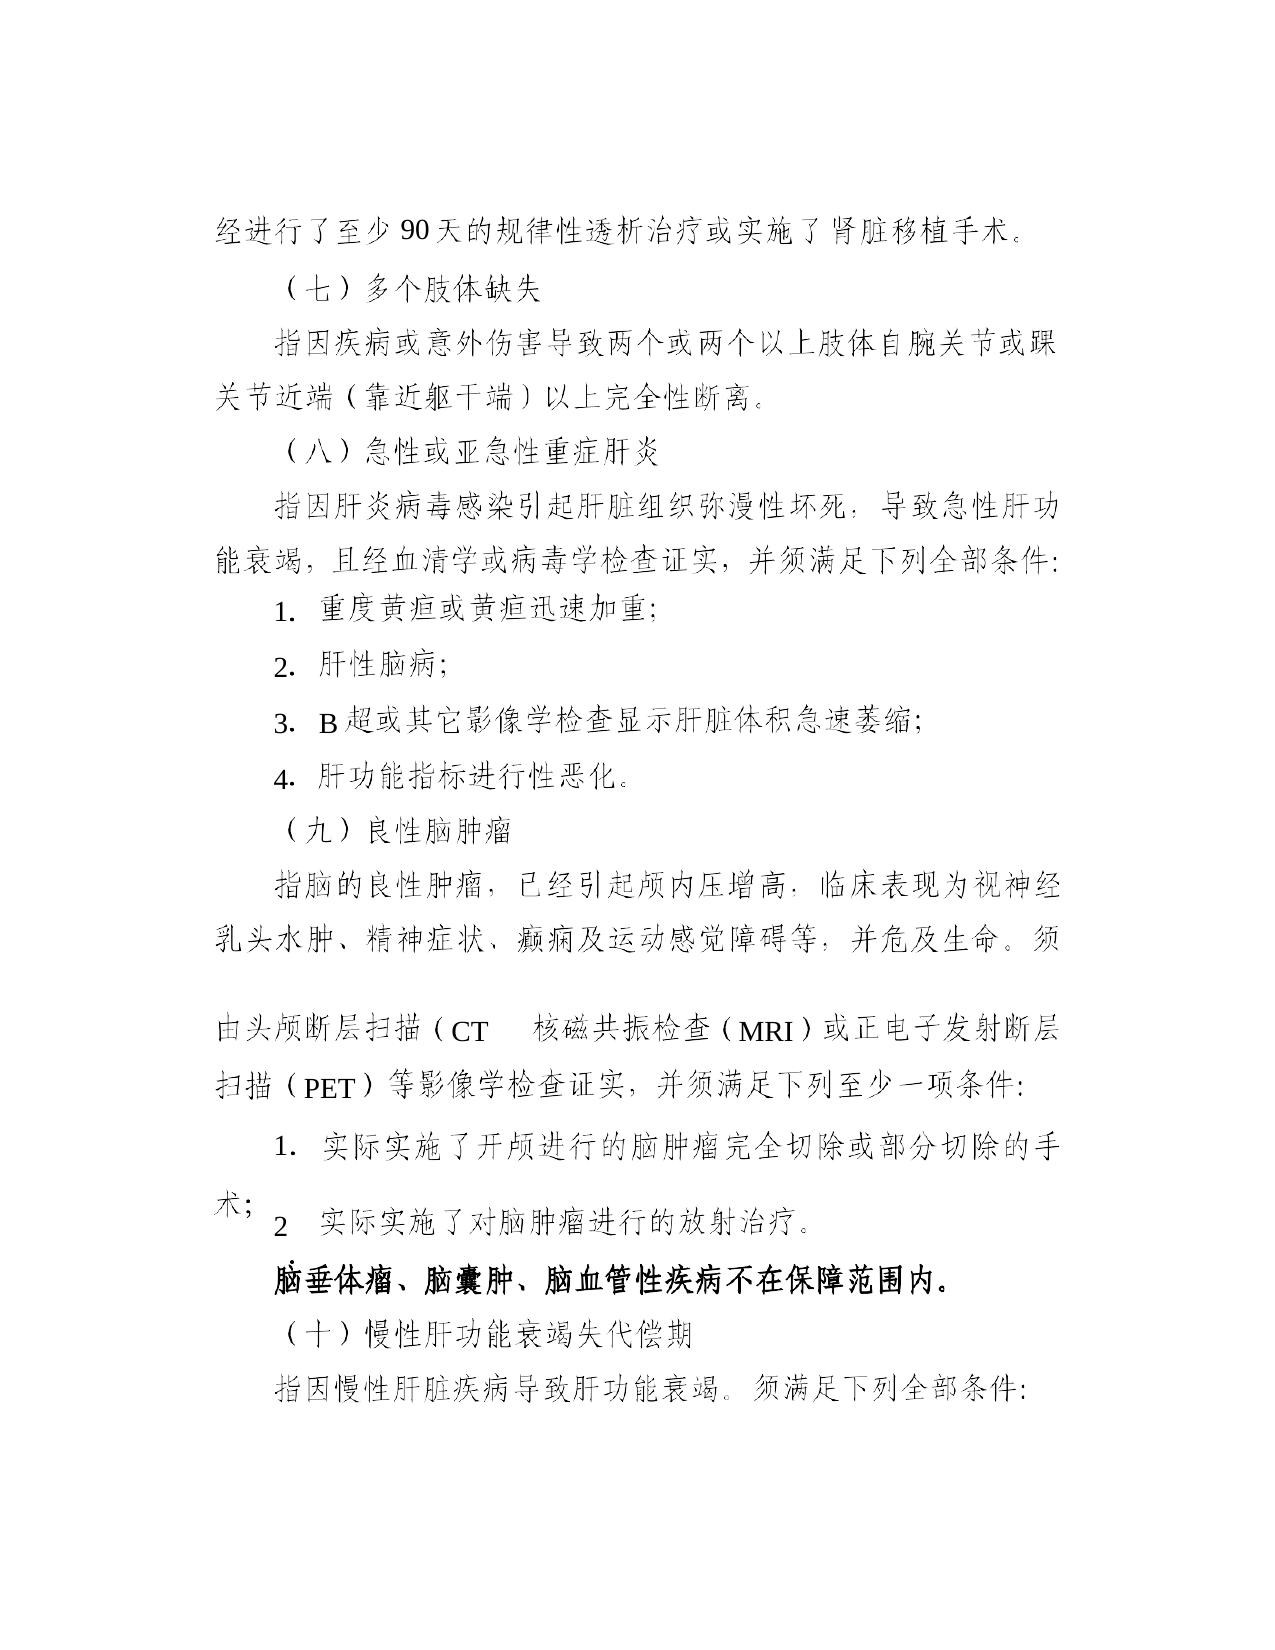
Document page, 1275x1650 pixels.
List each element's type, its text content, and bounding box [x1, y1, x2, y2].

picture [370, 815, 510, 845]
picture [305, 816, 332, 844]
picture [365, 273, 541, 303]
picture [1033, 924, 1058, 952]
picture [545, 1264, 945, 1295]
picture [274, 327, 1055, 357]
picture [321, 1206, 806, 1236]
picture [274, 1373, 729, 1403]
picture [215, 382, 333, 411]
picture [365, 923, 495, 953]
picture [319, 648, 445, 678]
picture [274, 490, 856, 520]
picture [424, 1263, 525, 1295]
picture [214, 1189, 241, 1218]
picture [365, 382, 529, 411]
picture [305, 1319, 330, 1348]
picture [389, 1068, 634, 1099]
picture [345, 704, 920, 734]
picture [657, 1068, 1022, 1099]
picture [436, 215, 818, 245]
picture [305, 274, 330, 301]
picture [320, 592, 655, 622]
text 2 [273, 649, 1096, 684]
picture [371, 869, 493, 899]
picture [215, 1070, 229, 1099]
picture [833, 215, 1018, 245]
picture [517, 923, 827, 953]
picture [754, 1373, 1025, 1402]
picture [215, 215, 389, 245]
picture [822, 869, 1060, 899]
picture [218, 1012, 420, 1042]
picture [749, 544, 1057, 575]
picture [522, 869, 796, 899]
picture [365, 1318, 691, 1349]
picture [305, 438, 332, 464]
picture [215, 923, 345, 953]
picture [532, 1012, 710, 1042]
picture [547, 382, 761, 411]
picture [274, 869, 361, 899]
picture [882, 490, 1058, 520]
picture [323, 1131, 440, 1161]
picture [217, 545, 312, 574]
picture [450, 1131, 1060, 1161]
picture [274, 1264, 405, 1295]
text 1 [273, 557, 1096, 628]
picture [823, 1012, 1059, 1042]
picture [318, 760, 626, 790]
picture [852, 923, 1010, 953]
picture [366, 436, 659, 466]
picture [332, 544, 727, 574]
